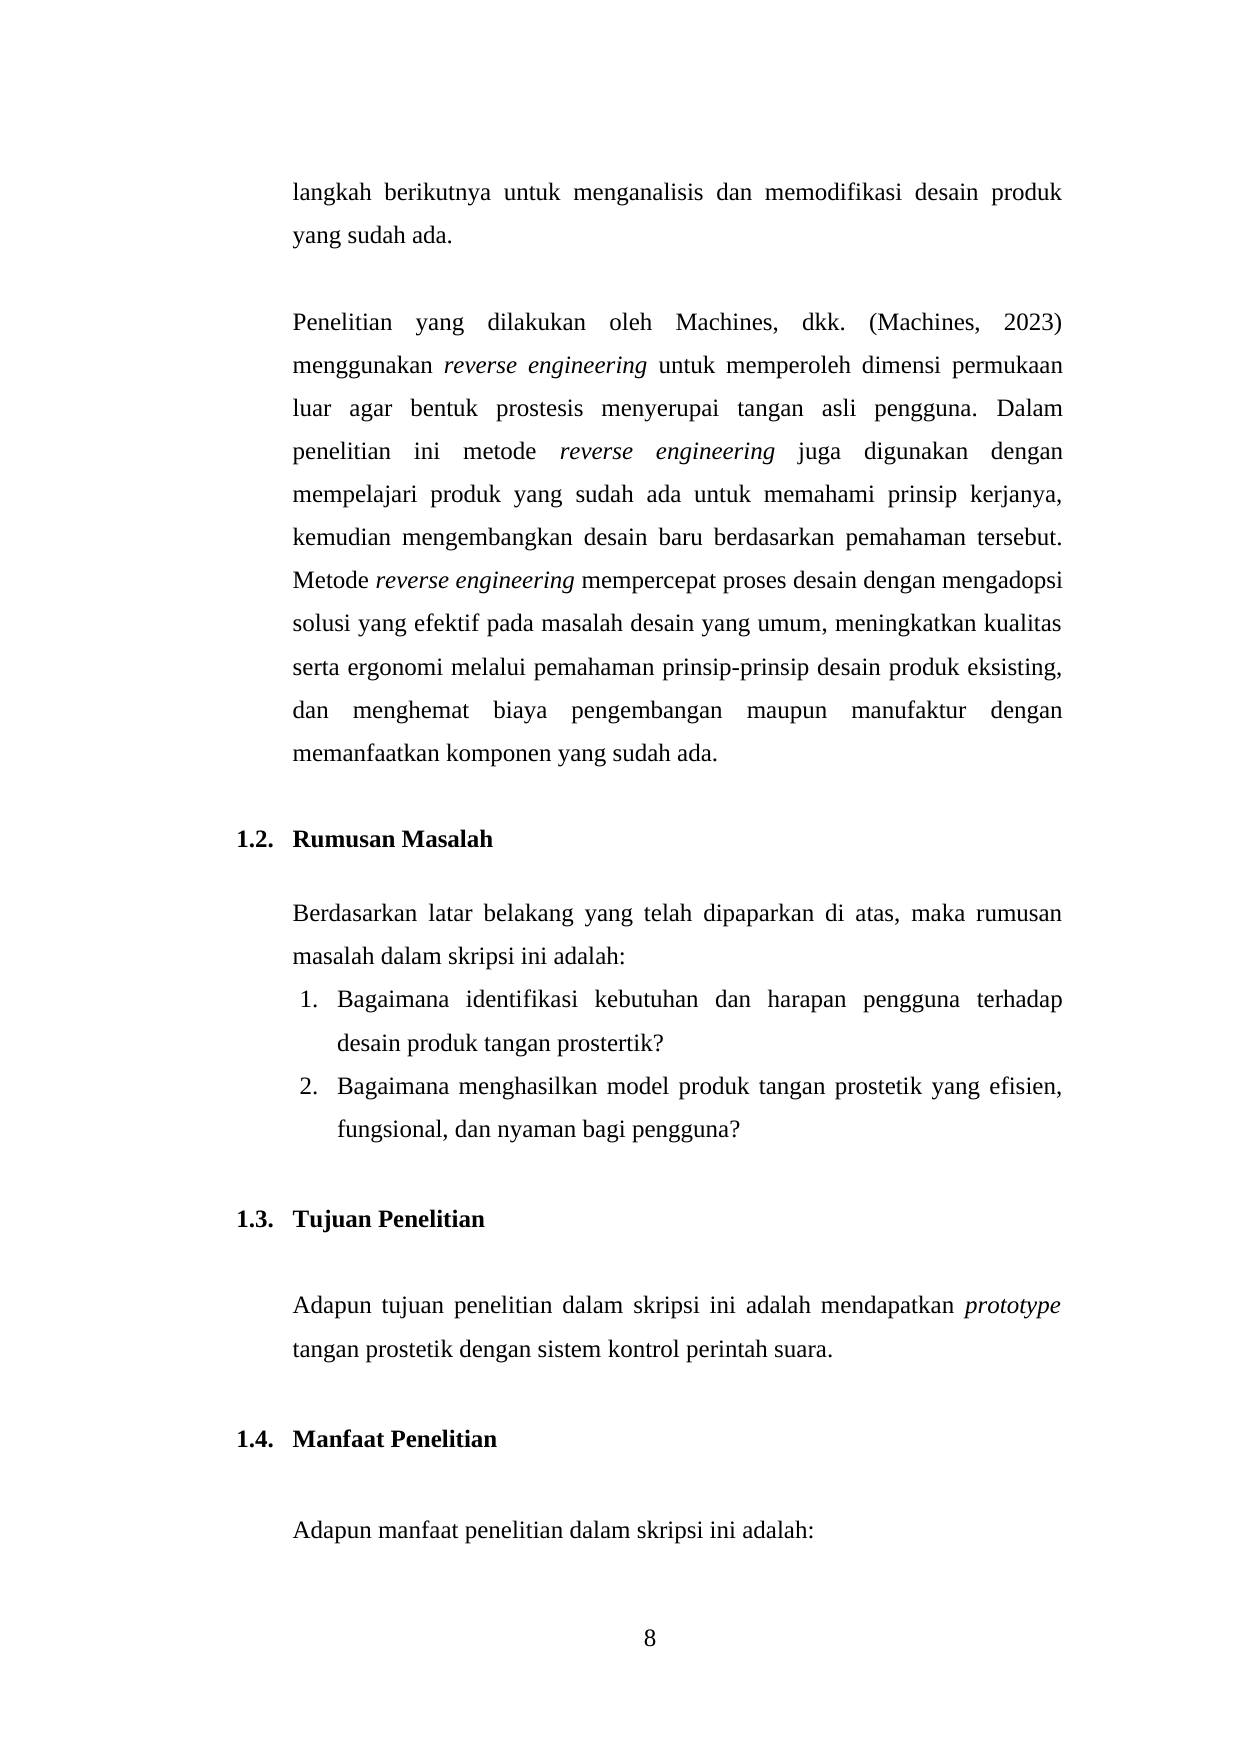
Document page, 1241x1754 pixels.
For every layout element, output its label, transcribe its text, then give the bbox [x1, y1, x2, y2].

list Bagaimana identifikasi kebutuhan dan harapan pengguna terhadap desain produk tangan prostertik? [299, 984, 1063, 1056]
text Adapun manfaat penelitian dalam skripsi ini adalah: [292, 1515, 1063, 1544]
subtitle Tujuan Penelitian [236, 1204, 1063, 1233]
subtitle Rumusan Masalah [236, 824, 1063, 853]
text Penelitian yang dilakukan oleh Machines, dkk. (Machines, 2023) menggunakan reverse engineering untuk memperoleh dimensi permukaan luar agar bentuk prostesis menyerupai tangan asli pengguna. Dalam penelitian ini metode reverse engineering juga digunakan dengan mempelajari produk yang sudah ada untuk memahami prinsip kerjanya, kemudian mengembangkan desain baru berdasarkan pemahaman tersebut. Metode reverse engineering mempercepat proses desain dengan mengadopsi solusi yang efektif pada masalah desain yang umum, meningkatkan kualitas serta ergonomi melalui pemahaman prinsip-prinsip desain produk eksisting, dan menghemat biaya pengembangan maupun manufaktur dengan memanfaatkan komponen yang sudah ada. [292, 307, 1063, 767]
subtitle Manfaat Penelitian [236, 1424, 1063, 1453]
text Adapun tujuan penelitian dalam skripsi ini adalah mendapatkan prototype tangan prostetik dengan sistem kontrol perintah suara. [292, 1291, 1063, 1362]
text Berdasarkan latar belakang yang telah dipaparkan di atas, maka rumusan masalah dalam skripsi ini adalah: [292, 898, 1063, 970]
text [292, 177, 1063, 249]
list Bagaimana menghasilkan model produk tangan prostetik yang efisien, fungsional, dan nyaman bagi pengguna? [299, 1071, 1063, 1143]
